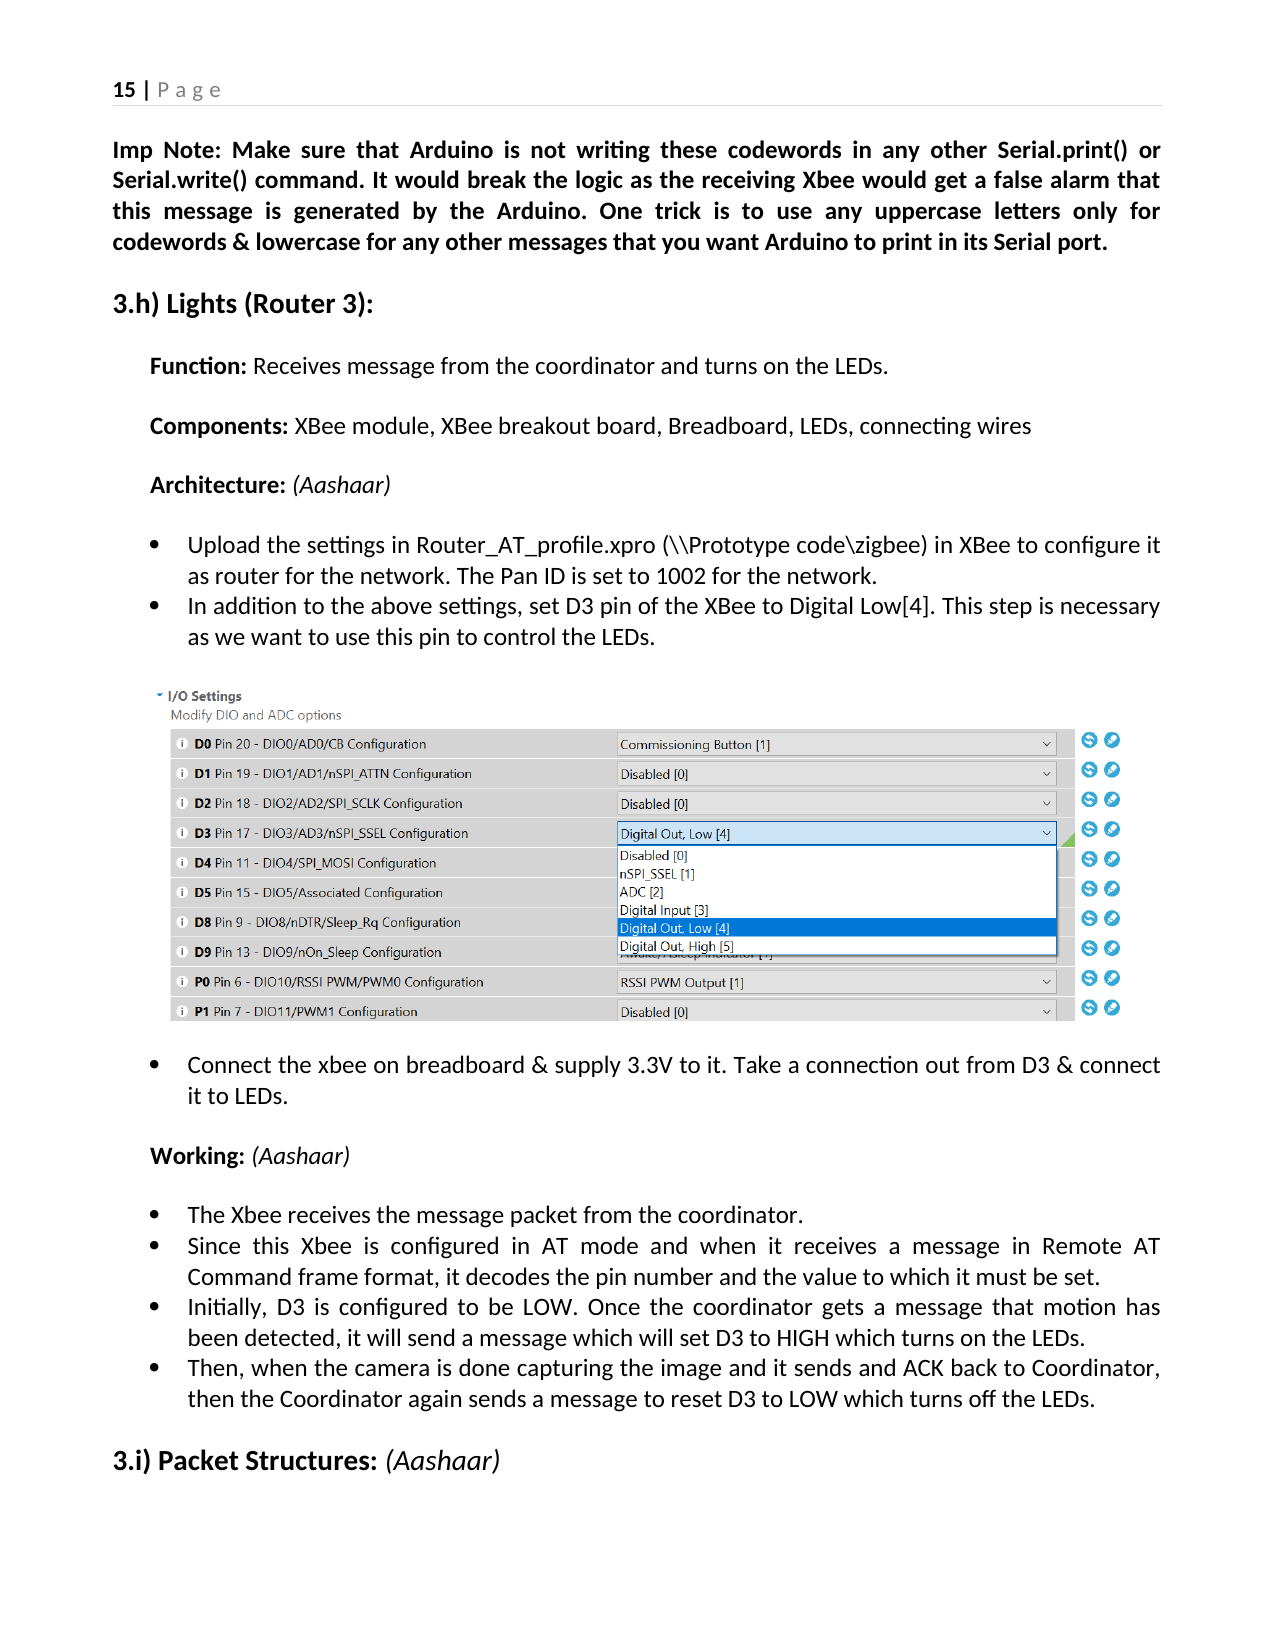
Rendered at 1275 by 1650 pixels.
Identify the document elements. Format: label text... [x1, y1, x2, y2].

text Working: (Aashaar) [150, 1140, 1162, 1170]
list In addition to the above settings, set D3 pin of the XBee to Digital Low[4]. This step is necessary as we want to use this pin to control the LEDs. [150, 590, 1162, 651]
list Upload the settings in Router_AT_profile.xpro (\\Prototype code\zigbee) in XBee to configure it as router for the network. The Pan ID is set to 1002 for the network. [150, 529, 1162, 590]
list Connect the xbee on breadboard & supply 3.3V to it. Take a connection out from D3 & connect it to LEDs. [150, 1050, 1162, 1111]
list Then, when the camera is done capturing the image and it sends and ACK back to Coordinator, then the Coordinator again sends a message to reset D3 to LOW which turns off the LEDs. [150, 1352, 1162, 1413]
text Imp Note: Make sure that Arduino is not writing these codewords in any other Serial.print() or Serial.write() command. It would break the logic as the receiving Xbee would get a false alarm that this message is generated by the Arduino. One trick is to use any uppercase letters only for codewords & lowercase for any other messages that you want Arduino to print in its Serial port. [112, 134, 1162, 256]
list The Xbee receives the message packet from the coordinator. [150, 1199, 1162, 1230]
text Architecture: (Aashaar) [112, 469, 1162, 500]
text 3.h) Lights (Router 3): [112, 285, 1162, 321]
text Components: XBee module, XBee breakout board, Breadboard, LEDs, connecting wires [112, 410, 1162, 440]
list Initially, D3 is configured to be LOW. Once the coordinator gets a message that motion has been detected, it will send a message which will set D3 to HIGH which turns on the LEDs. [150, 1291, 1162, 1352]
text Function: Receives message from the coordinator and turns on the LEDs. [112, 350, 1162, 381]
picture [150, 680, 1125, 1021]
list Since this Xbee is configured in AT mode and when it receives a message in Remote AT Command frame format, it decodes the pin number and the value to which it must be set. [150, 1230, 1162, 1291]
text 3.i) Packet Structures: (Aashaar) [112, 1442, 1162, 1478]
